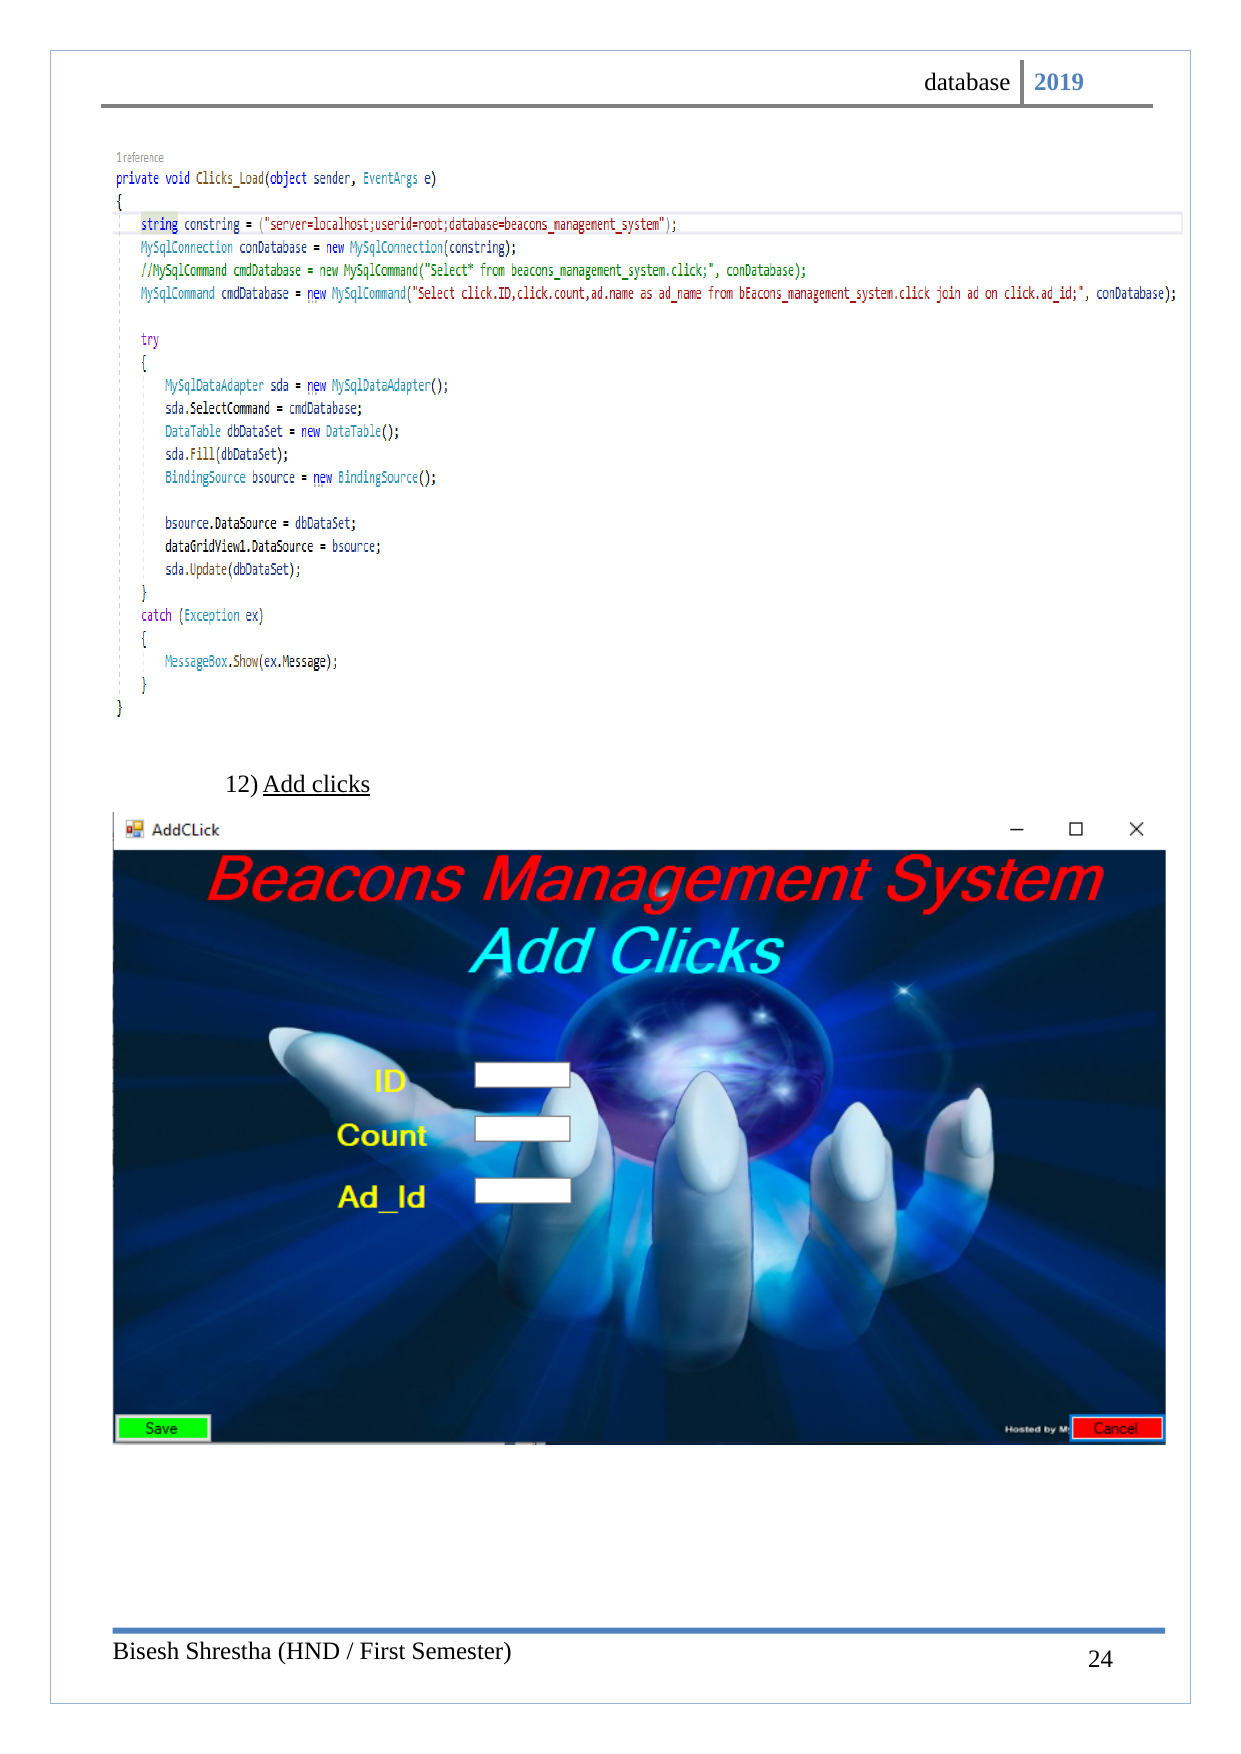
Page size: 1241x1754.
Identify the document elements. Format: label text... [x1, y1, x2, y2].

subtitle Add clicks [225, 769, 1165, 798]
picture [112, 812, 1166, 1445]
picture [112, 137, 1183, 734]
